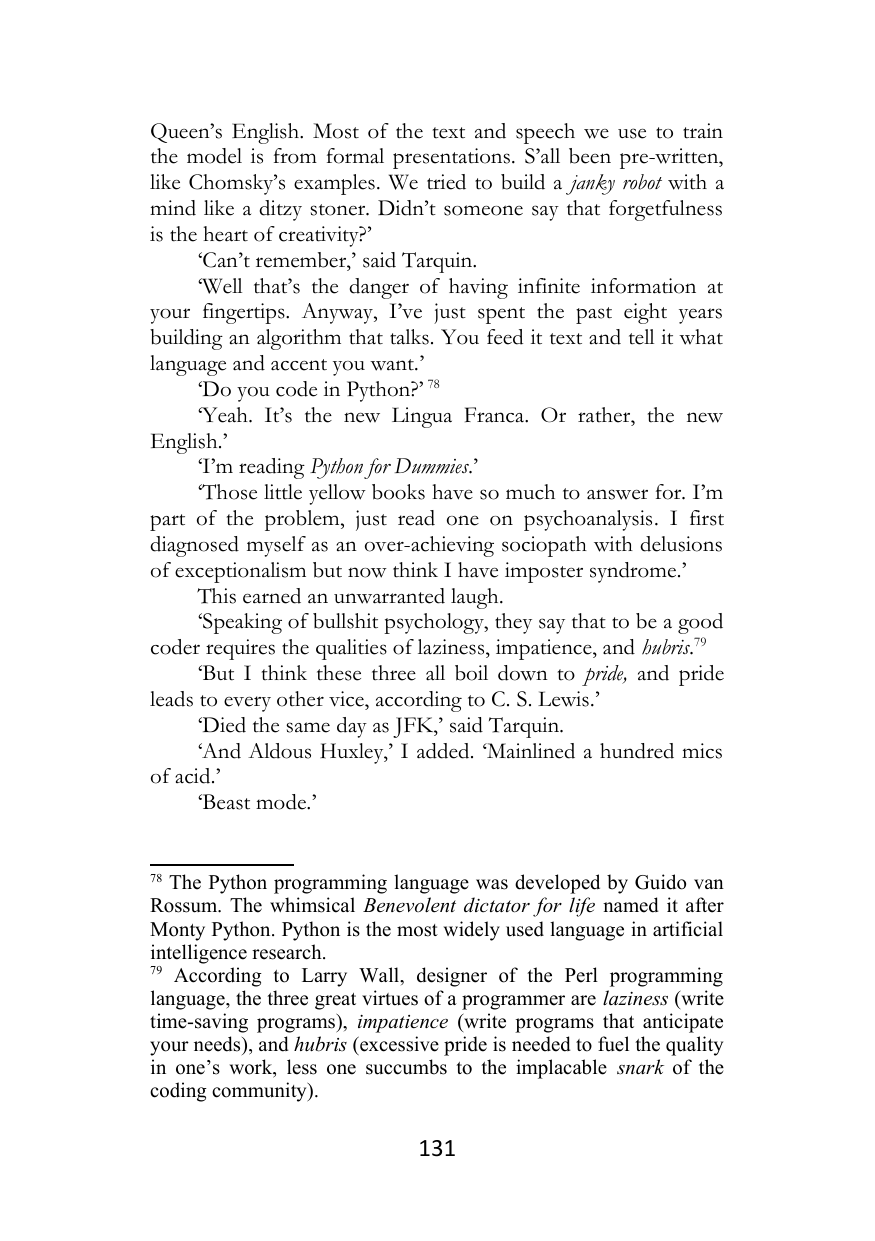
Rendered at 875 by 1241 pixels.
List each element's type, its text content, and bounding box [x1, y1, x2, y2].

text ‘But I think these three all boil down to pride, and pride leads to every other vice, according to C. S. Lewis.’ [150, 661, 724, 712]
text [150, 118, 724, 247]
text ‘Can’t remember,’ said Tarquin. [150, 247, 724, 273]
text ‘Beast mode.’ [150, 790, 724, 816]
text ‘Those little yellow books have so much to answer for. I’m part of the problem, just read one on psychoanalysis. I first diagnosed myself as an over-achieving sociopath with delusions of exceptionalism but now think I have imposter syndrome.’ [150, 480, 724, 583]
text ‘Died the same day as JFK,’ said Tarquin. [150, 712, 724, 738]
text ‘And Aldous Huxley,’ I added. ‘Mainlined a hundred mics of acid.’ [150, 738, 724, 790]
text This earned an unwarranted laugh. [150, 583, 724, 609]
text ‘Speaking of bullshit psychology, they say that to be a good coder requires the qualities of laziness, impatience, and hubris. [150, 609, 724, 661]
text ‘Yeah. It’s the new Lingua Franca. Or rather, the new English.’ [150, 402, 724, 454]
text ‘I’m reading Python for Dummies.’ [150, 454, 724, 480]
text ‘Well that’s the danger of having infinite information at your fingertips. Anyway, I’ve just spent the past eight years building an algorithm that talks. You feed it text and tell it what language and accent you want.’ [150, 273, 724, 377]
text ‘Do you code in Python?’ [150, 377, 724, 402]
